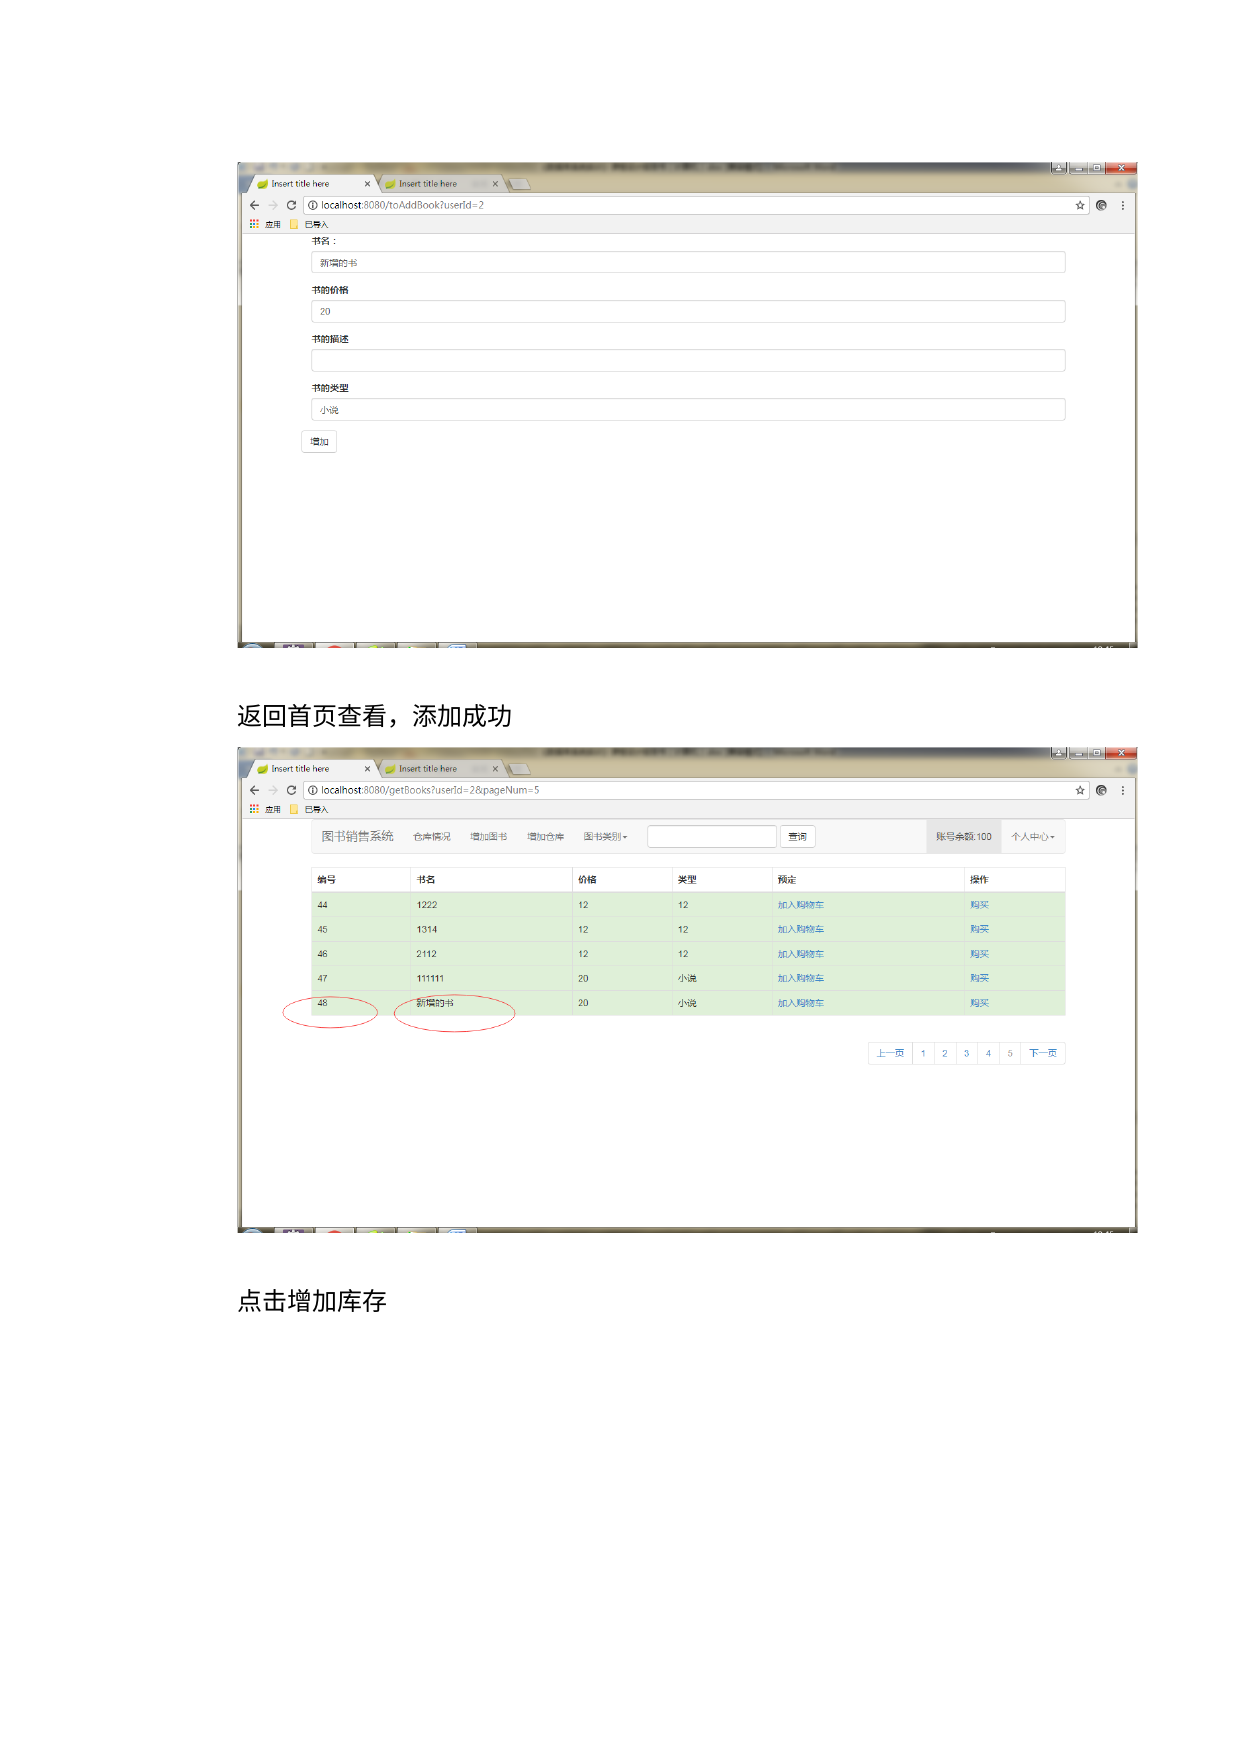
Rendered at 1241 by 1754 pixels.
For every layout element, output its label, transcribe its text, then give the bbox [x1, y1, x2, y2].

text 返回首页查看，添加成功 [187, 682, 1053, 747]
text 点击增加库存 [187, 1267, 1053, 1332]
picture [237, 747, 1138, 1233]
picture [237, 162, 1138, 648]
